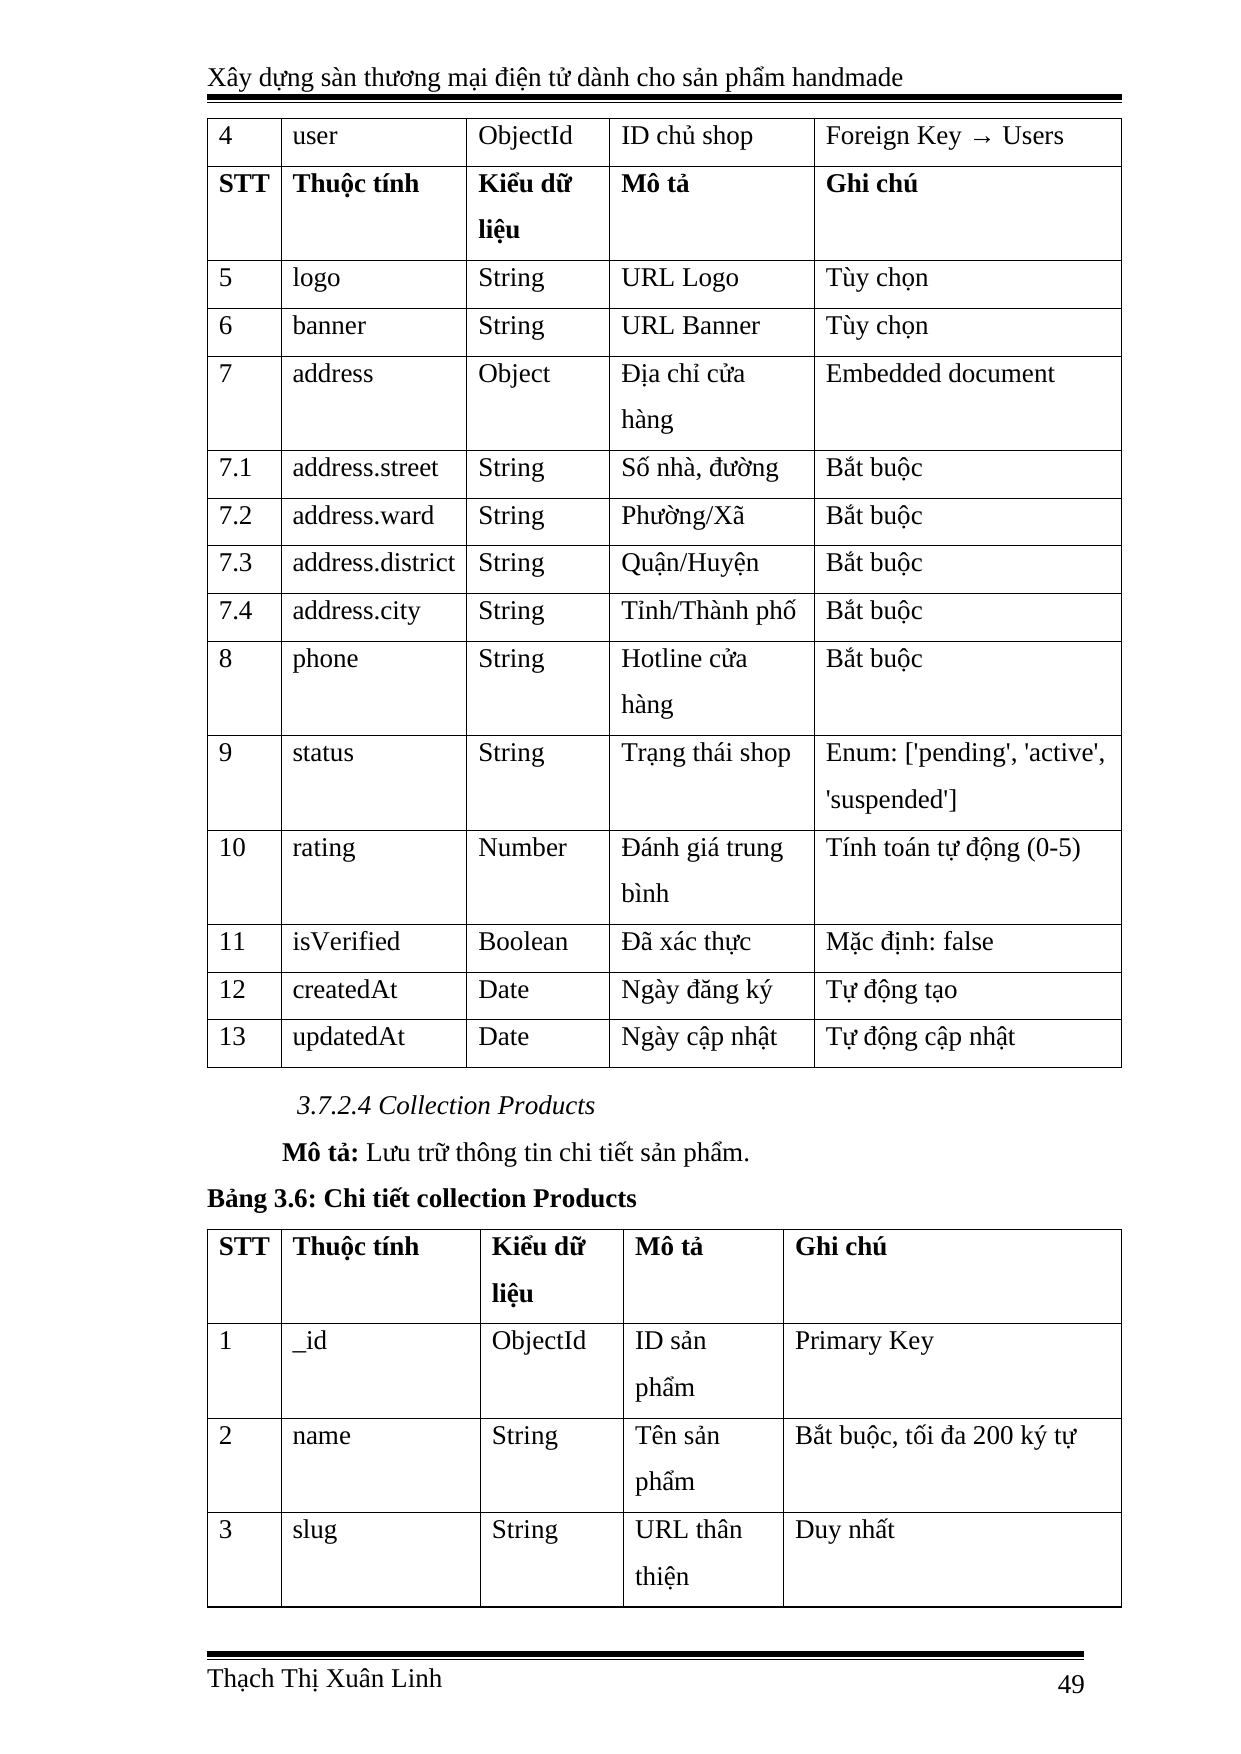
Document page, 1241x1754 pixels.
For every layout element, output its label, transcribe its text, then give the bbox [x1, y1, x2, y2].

table_cell _id [282, 1324, 480, 1418]
table_cell String [467, 499, 609, 545]
table_cell Tính toán tự động (0-5) [815, 831, 1121, 924]
table_header Mô tả [624, 1230, 783, 1323]
table_cell rating [282, 831, 466, 924]
table_cell URL thân thiện [624, 1513, 783, 1606]
table_cell String [467, 546, 609, 593]
table_cell 3 [208, 1513, 281, 1606]
table_cell logo [282, 261, 466, 308]
table_cell Kiểu dữ liệu [467, 167, 609, 260]
table_cell slug [282, 1513, 480, 1606]
table_cell Bắt buộc [815, 594, 1121, 641]
table_cell Phường/Xã [610, 499, 814, 545]
table_cell Enum: ['pending', 'active', 'suspended'] [815, 736, 1121, 829]
table_cell Bắt buộc [815, 546, 1121, 593]
table_cell ID chủ shop [610, 119, 814, 166]
table_cell 8 [208, 642, 281, 735]
table_cell 7.4 [208, 594, 281, 641]
table_cell Object [467, 357, 609, 450]
table_cell 7.2 [208, 499, 281, 545]
table_cell createdAt [282, 973, 466, 1019]
table_cell Đánh giá trung bình [610, 831, 814, 924]
table_cell isVerified [282, 925, 466, 972]
table_cell Tùy chọn [815, 261, 1121, 308]
table_cell 11 [208, 925, 281, 972]
table_cell String [481, 1513, 623, 1606]
table_cell 9 [208, 736, 281, 829]
table_cell Đã xác thực [610, 925, 814, 972]
table_cell Tự động cập nhật [815, 1020, 1121, 1067]
table_cell Tùy chọn [815, 309, 1121, 356]
table_cell Bắt buộc [815, 499, 1121, 545]
table_cell 2 [208, 1419, 281, 1512]
table_cell address.district [282, 546, 466, 593]
table_cell 7.3 [208, 546, 281, 593]
table_cell String [467, 736, 609, 829]
table_cell Bắt buộc, tối đa 200 ký tự [784, 1419, 1121, 1512]
table_cell status [282, 736, 466, 829]
table_cell Foreign Key → Users [815, 119, 1121, 166]
table_cell 10 [208, 831, 281, 924]
table_cell Bắt buộc [815, 642, 1121, 735]
table_cell String [481, 1419, 623, 1512]
table_cell name [282, 1419, 480, 1512]
table_header Ghi chú [784, 1230, 1121, 1323]
table_cell address.street [282, 451, 466, 498]
table_cell Địa chỉ cửa hàng [610, 357, 814, 450]
table_cell 1 [208, 1324, 281, 1418]
table_cell user [282, 119, 466, 166]
table_cell phone [282, 642, 466, 735]
table_cell address.city [282, 594, 466, 641]
table_cell Embedded document [815, 357, 1121, 450]
table_cell Số nhà, đường [610, 451, 814, 498]
table_cell Duy nhất [784, 1513, 1121, 1606]
table_cell Tên sản phẩm [624, 1419, 783, 1512]
table_cell 7.1 [208, 451, 281, 498]
table_header Kiểu dữ liệu [481, 1230, 623, 1323]
table_cell Mặc định: false [815, 925, 1121, 972]
table_cell 7 [208, 357, 281, 450]
table_cell String [467, 309, 609, 356]
table_cell Primary Key [784, 1324, 1121, 1418]
table_cell Mô tả [610, 167, 814, 260]
table_cell ObjectId [481, 1324, 623, 1418]
table_cell Date [467, 1020, 609, 1067]
table_cell Number [467, 831, 609, 924]
table_cell Tỉnh/Thành phố [610, 594, 814, 641]
table_cell 13 [208, 1020, 281, 1067]
table_cell Quận/Huyện [610, 546, 814, 593]
table_cell 12 [208, 973, 281, 1019]
table_cell Boolean [467, 925, 609, 972]
table_cell address [282, 357, 466, 450]
table_header STT [208, 1230, 281, 1323]
text Bảng 3.6: Chi tiết collection Products [207, 1182, 1122, 1213]
table_cell 5 [208, 261, 281, 308]
table_cell String [467, 594, 609, 641]
table_cell Tự động tạo [815, 973, 1121, 1019]
table_cell banner [282, 309, 466, 356]
table_cell 4 [208, 119, 281, 166]
text Mô tả: Lưu trữ thông tin chi tiết sản phẩm. [207, 1136, 1122, 1167]
table_cell Date [467, 973, 609, 1019]
table_header Thuộc tính [282, 1230, 480, 1323]
table_cell Ghi chú [815, 167, 1121, 260]
table_cell ID sản phẩm [624, 1324, 783, 1418]
table_cell Trạng thái shop [610, 736, 814, 829]
table_cell updatedAt [282, 1020, 466, 1067]
table_cell Thuộc tính [282, 167, 466, 260]
table_cell ObjectId [467, 119, 609, 166]
table_cell URL Logo [610, 261, 814, 308]
subtitle 3.7.2.4 Collection Products [297, 1089, 1122, 1120]
table_cell Bắt buộc [815, 451, 1121, 498]
table_cell Ngày đăng ký [610, 973, 814, 1019]
table_cell URL Banner [610, 309, 814, 356]
table_cell Hotline cửa hàng [610, 642, 814, 735]
table_cell String [467, 642, 609, 735]
table_cell String [467, 451, 609, 498]
table_cell 6 [208, 309, 281, 356]
table_cell String [467, 261, 609, 308]
table_cell address.ward [282, 499, 466, 545]
table_cell Ngày cập nhật [610, 1020, 814, 1067]
table_cell STT [208, 167, 281, 260]
